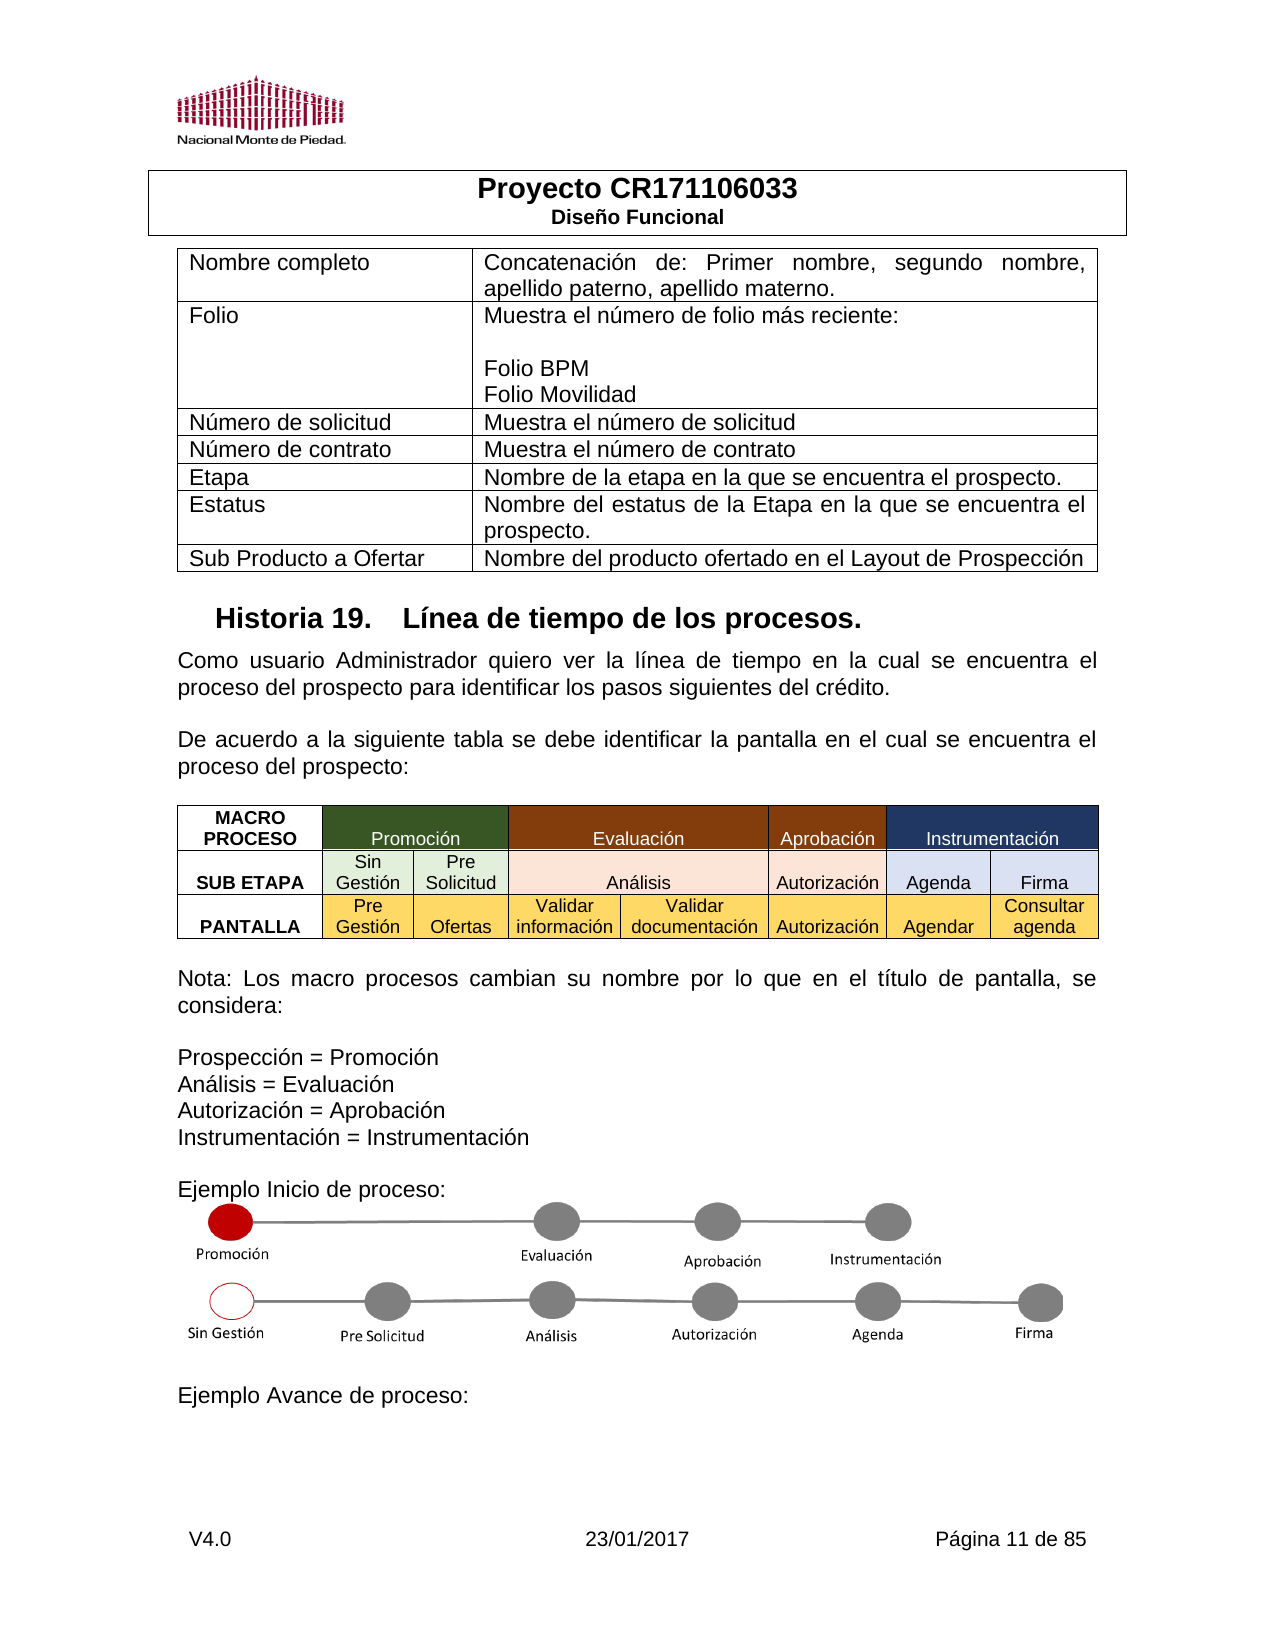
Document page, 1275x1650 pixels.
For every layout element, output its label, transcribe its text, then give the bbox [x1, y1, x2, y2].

table_cell Sin Gestión [323, 851, 413, 894]
text Nota: Los macro procesos cambian su nombre por lo que en el título de pantalla, se considera: [177, 965, 1098, 1018]
table_cell Muestra el número de folio más reciente: Folio BPM Folio Movilidad [473, 302, 1097, 408]
table_cell Ofertas [414, 895, 508, 938]
text Análisis = Evaluación [177, 1071, 1098, 1097]
table_cell Muestra el número de solicitud [473, 409, 1097, 435]
table_cell Nombre del estatus de la Etapa en la que se encuentra el prospecto. [473, 491, 1097, 544]
table_cell Muestra el número de contrato [473, 436, 1097, 462]
table_cell SUB ETAPA [178, 851, 322, 894]
text Autorización = Aprobación [177, 1097, 1098, 1123]
table_cell Autorización [769, 851, 886, 894]
table_header Promoción [323, 806, 508, 849]
table_cell Análisis [509, 851, 768, 894]
text De acuerdo a la siguiente tabla se debe identificar la pantalla en el cual se encuentra el proceso del prospecto: [177, 726, 1098, 779]
text Prospección = Promoción [177, 1044, 1098, 1071]
table_cell Folio [178, 302, 472, 408]
table_cell Concatenación de: Primer nombre, segundo nombre, apellido paterno, apellido materno. [473, 249, 1097, 301]
table_header Instrumentación [887, 806, 1098, 849]
picture [177, 75, 346, 144]
table_cell Autorización [769, 895, 886, 938]
text Ejemplo Avance de proceso: [177, 1382, 1098, 1408]
table_cell Agenda [887, 851, 990, 894]
table_cell Consultar agenda [991, 895, 1098, 938]
table_cell Etapa [178, 464, 472, 490]
picture [177, 1202, 1063, 1356]
table_cell Número de solicitud [178, 409, 472, 435]
table_cell Nombre del producto ofertado en el Layout de Prospección [473, 545, 1097, 571]
table_cell Pre Gestión [323, 895, 413, 938]
table_cell Validar información [509, 895, 620, 938]
table_cell Nombre de la etapa en la que se encuentra el prospecto. [473, 464, 1097, 490]
text Ejemplo Inicio de proceso: [177, 1176, 1098, 1202]
table_cell Estatus [178, 491, 472, 544]
table_cell Validar documentación [621, 895, 768, 938]
table_cell Pre Solicitud [414, 851, 508, 894]
table_cell Agendar [887, 895, 990, 938]
text Línea de tiempo de los procesos. [215, 601, 1098, 635]
table_cell Nombre completo [178, 249, 472, 301]
table_cell Firma [991, 851, 1098, 894]
table_cell Número de contrato [178, 436, 472, 462]
table_header Aprobación [769, 806, 886, 849]
text Instrumentación = Instrumentación [177, 1123, 1098, 1150]
table_header MACRO PROCESO [178, 806, 322, 849]
text Como usuario Administrador quiero ver la línea de tiempo en la cual se encuentra el proceso del prospecto para identificar los pasos siguientes del crédito. [177, 647, 1098, 700]
table_header Evaluación [509, 806, 768, 849]
table_cell Sub Producto a Ofertar [178, 545, 472, 571]
table_cell PANTALLA [178, 895, 322, 938]
